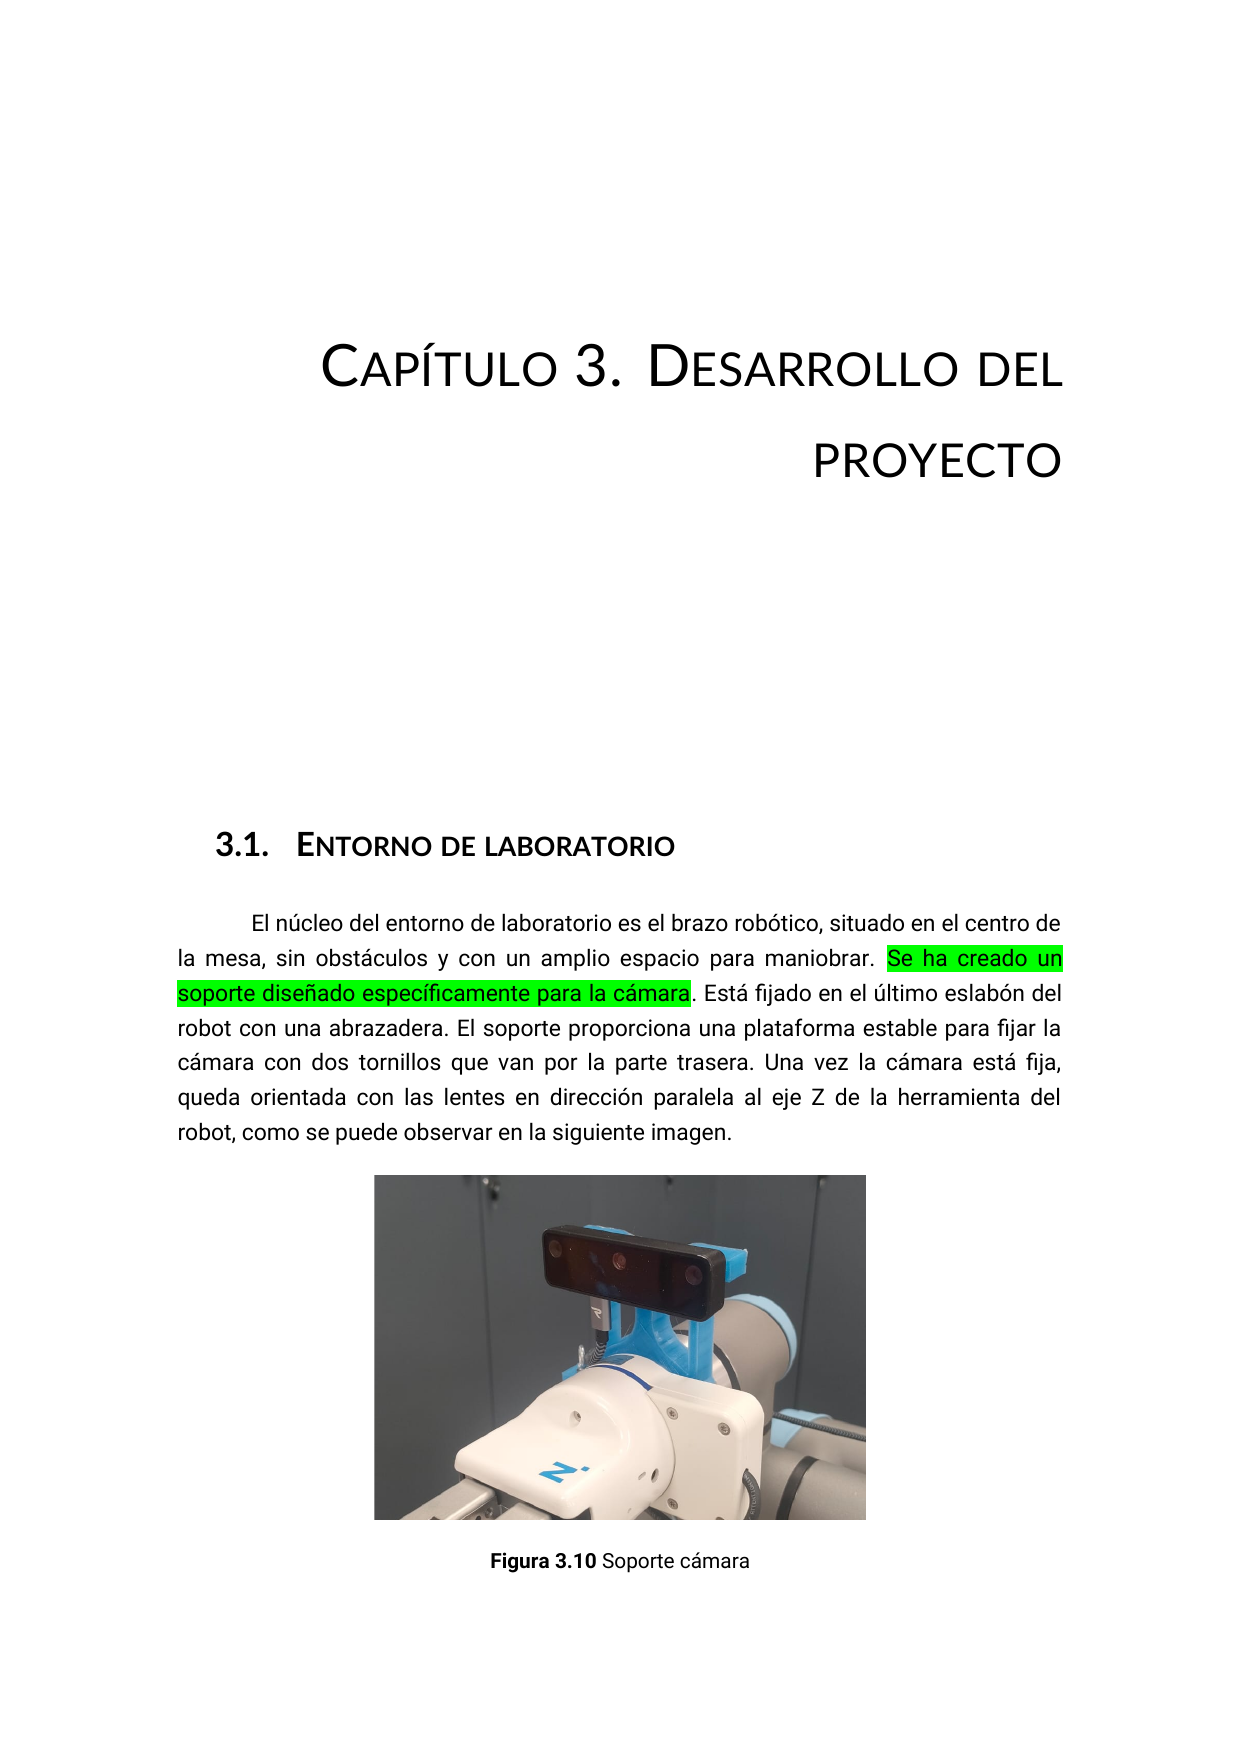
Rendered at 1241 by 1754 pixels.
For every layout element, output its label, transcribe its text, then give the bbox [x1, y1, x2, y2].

picture [374, 1175, 866, 1520]
subtitle Desarrollo del proyecto [177, 329, 1063, 490]
text El núcleo del entorno de laboratorio es el brazo robótico, situado en el centro de la mesa, sin obstáculos y con un amplio espacio para maniobrar. Se ha creado un soporte diseñado específicamente para la cámara. Está fijado en el último eslabón del robot con una abrazadera. El soporte proporciona una plataforma estable para fijar la cámara con dos tornillos que van por la parte trasera. Una vez la cámara está fija, queda orientada con las lentes en dirección paralela al eje Z de la herramienta del robot, como se puede observar en la siguiente imagen. [177, 910, 1063, 1146]
subtitle Entorno de laboratorio [215, 823, 1063, 863]
